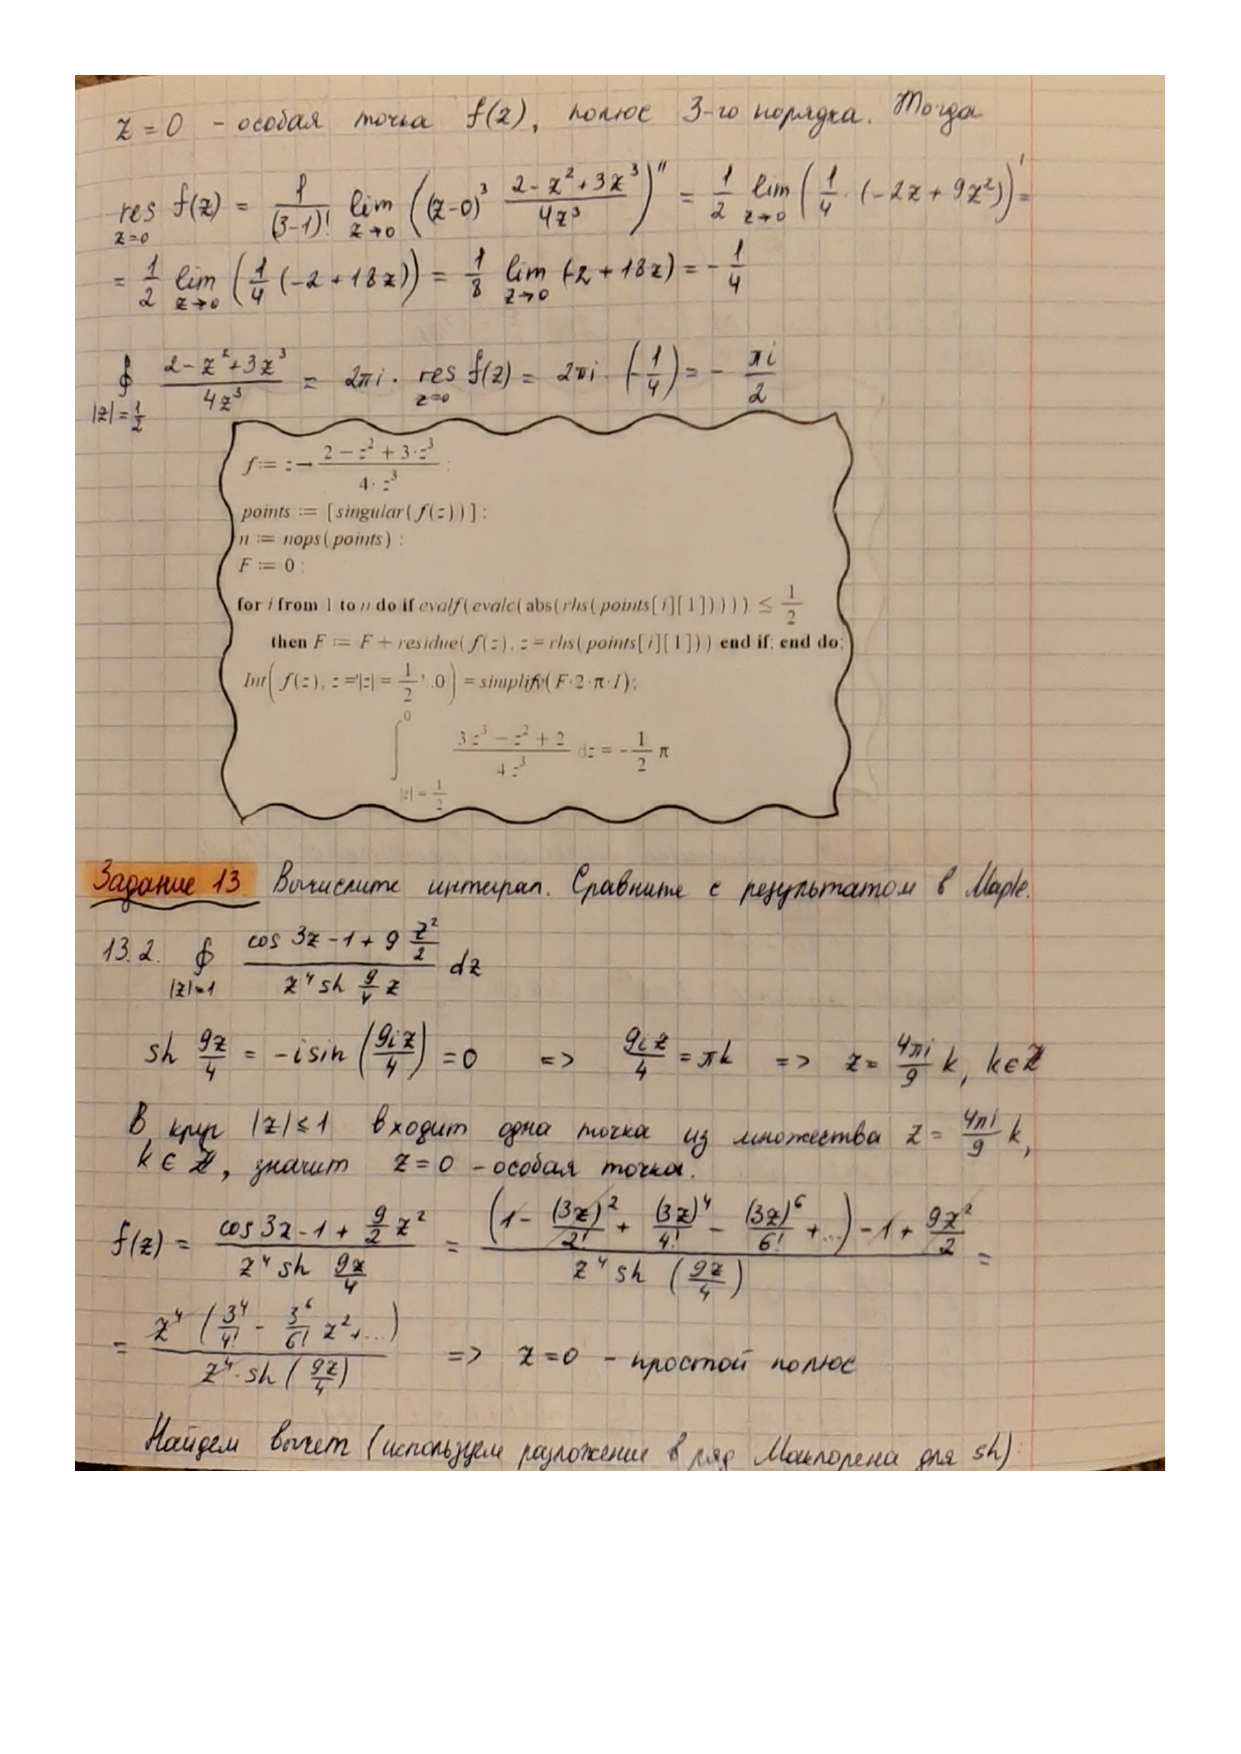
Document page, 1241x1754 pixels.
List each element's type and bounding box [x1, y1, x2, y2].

picture [75, 75, 1166, 1471]
